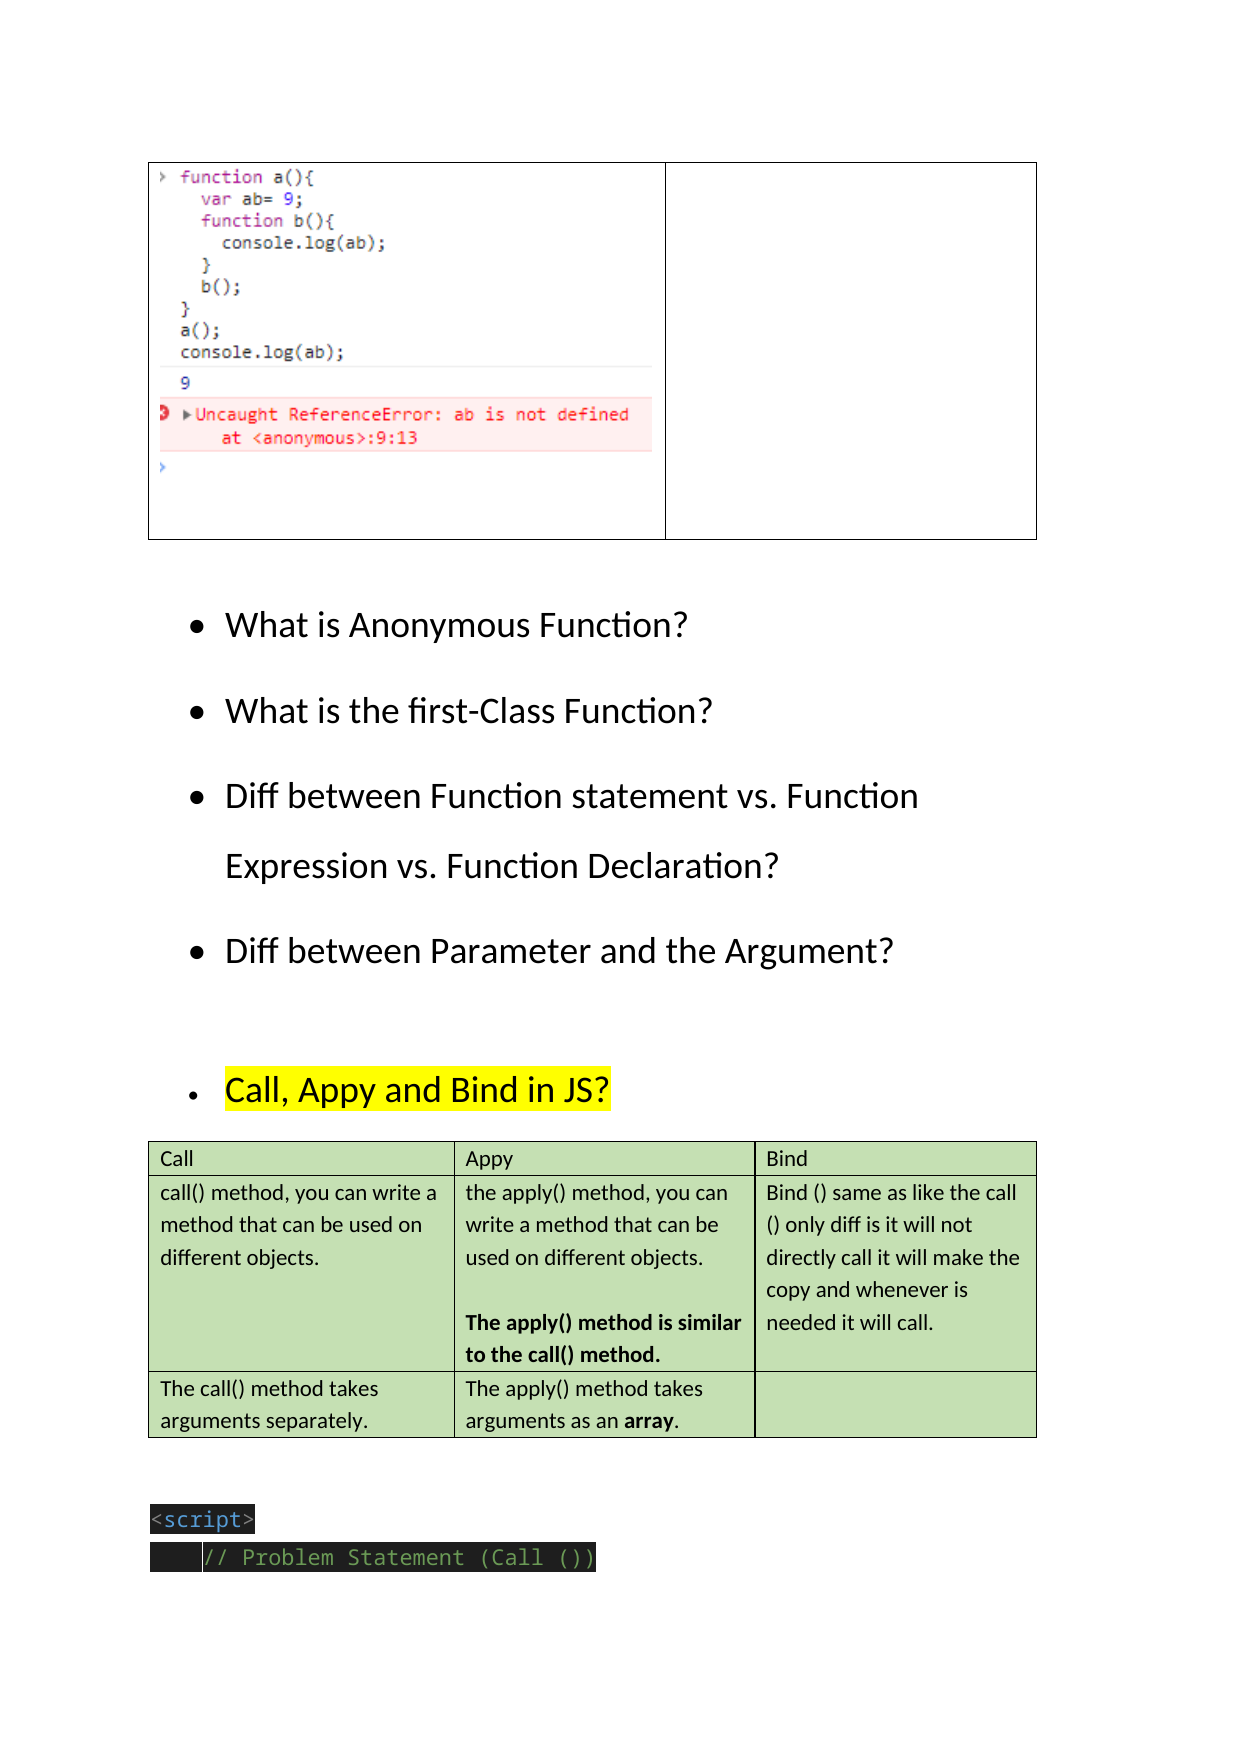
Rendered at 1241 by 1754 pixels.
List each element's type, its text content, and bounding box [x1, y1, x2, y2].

table_cell [756, 1372, 1036, 1437]
table_cell the apply() method, you can write a method that can be used on different objects. The apply() method is similar to the call() method. [455, 1176, 754, 1371]
table_header Call [149, 1142, 454, 1175]
table_cell call() method, you can write a method that can be used on different objects. [149, 1176, 454, 1371]
text <script> [150, 1503, 1090, 1535]
list Call, Appy and Bind in JS? [187, 1056, 1090, 1121]
table_cell Bind () same as like the call () only diff is it will not directly call it will make the copy and whenever is needed it will call. [756, 1176, 1036, 1371]
table_cell [666, 163, 1036, 539]
list Diff between Function statement vs. Function Expression vs. Function Declaration? [187, 762, 1090, 897]
list What is the first-Class Function? [187, 677, 1090, 742]
table_cell [149, 163, 665, 539]
table_cell The call() method takes arguments separately. [149, 1372, 454, 1437]
list Diff between Parameter and the Argument? [187, 918, 1090, 983]
list What is Anonymous Function? [187, 592, 1090, 657]
table_cell The apply() method takes arguments as an array. [455, 1372, 754, 1437]
table_header Appy [455, 1142, 754, 1175]
text // Problem Statement (Call ()) [150, 1541, 1090, 1573]
picture [160, 163, 652, 491]
table_header Bind [756, 1142, 1036, 1175]
